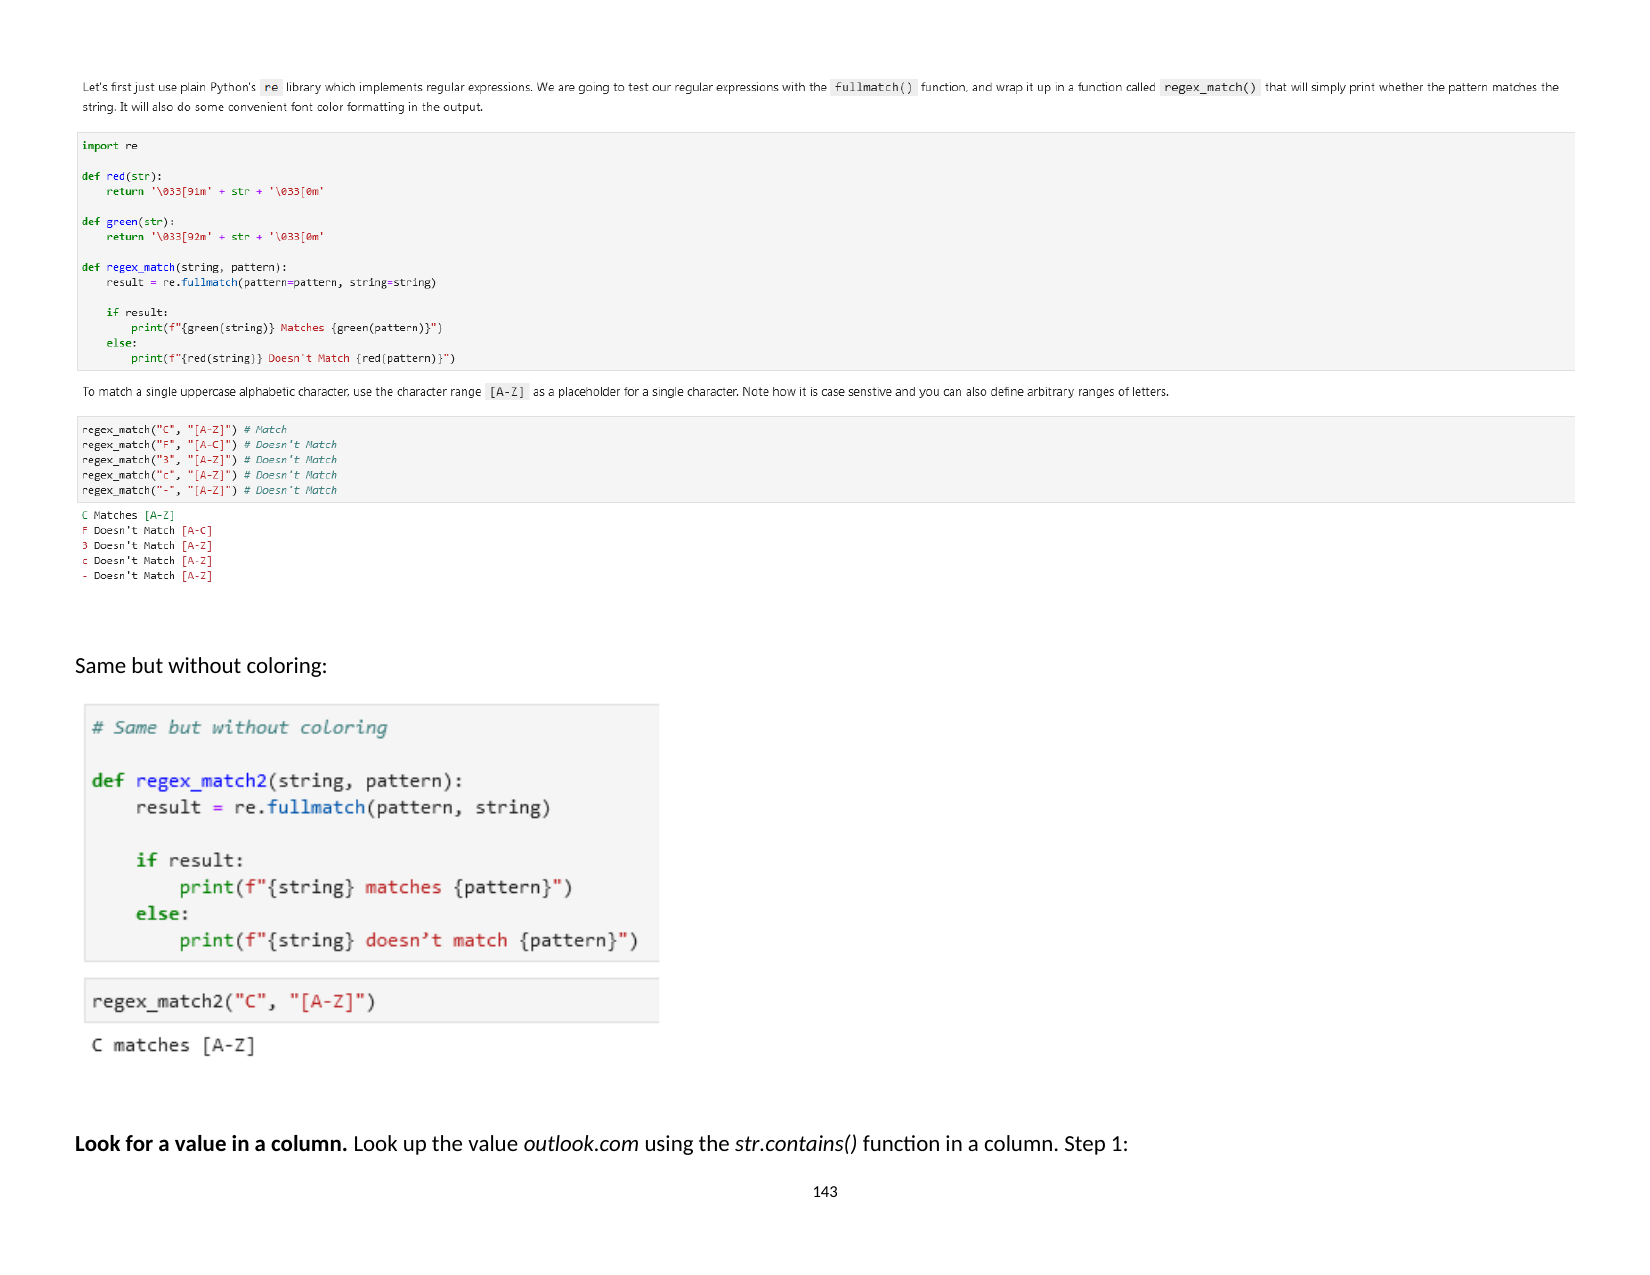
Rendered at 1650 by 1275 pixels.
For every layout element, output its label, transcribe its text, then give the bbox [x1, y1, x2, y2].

picture [75, 75, 1575, 586]
text Look for a value in a column. Look up the value outlook.com using the str.contains() function in a column. Step 1: [75, 1129, 1575, 1158]
text Same but without coloring: [75, 651, 1575, 679]
picture [75, 698, 660, 1064]
